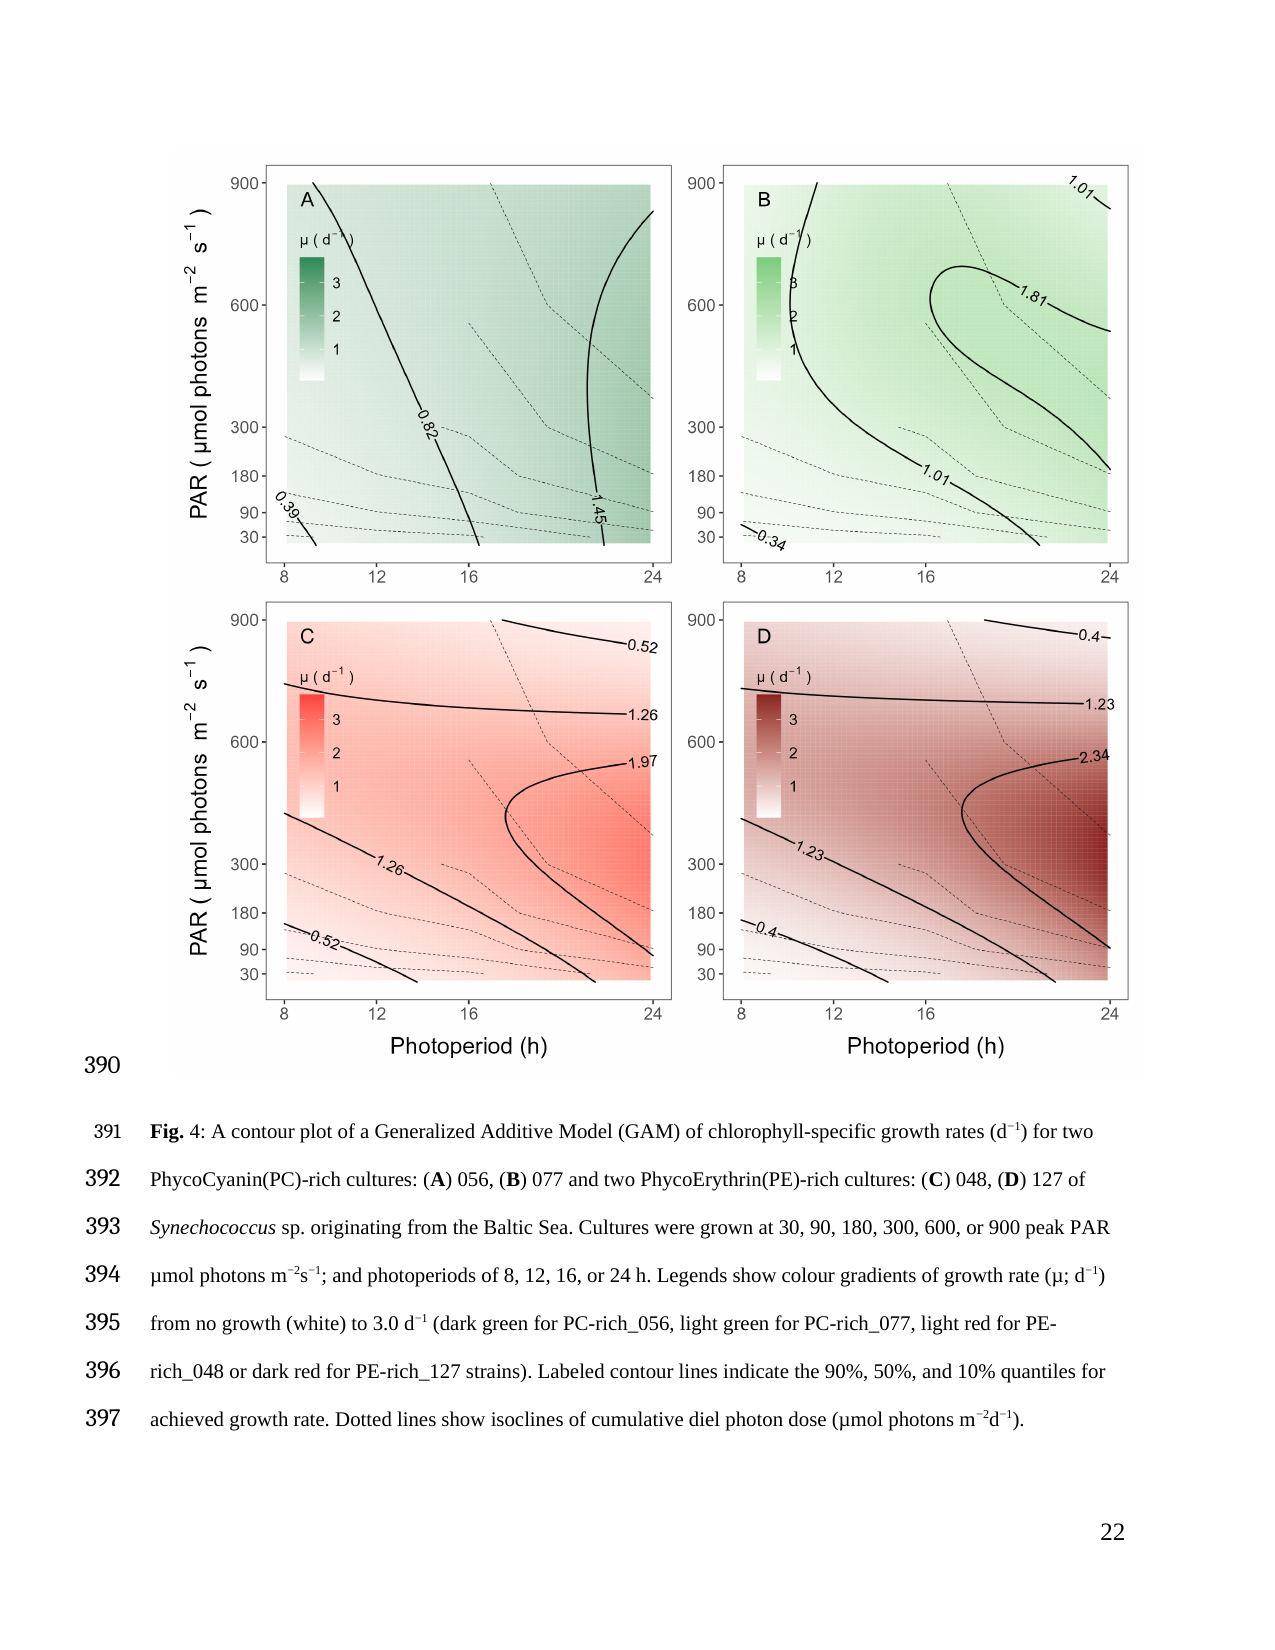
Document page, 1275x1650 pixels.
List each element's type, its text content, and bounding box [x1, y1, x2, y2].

picture [168, 150, 1144, 1074]
text Fig. 4: A contour plot of a Generalized Additive Model (GAM) of chlorophyll-specific growth rates (d−1) for two PhycoCyanin(PC)-rich cultures: (A) 056, (B) 077 and two PhycoErythrin(PE)-rich cultures: (C) 048, (D) 127 of Synechococcus sp. originating from the Baltic Sea. Cultures were grown at 30, 90, 180, 300, 600, or 900 peak PAR µmol photons m−2s−1; and photoperiods of 8, 12, 16, or 24 h. Legends show colour gradients of growth rate (µ; d−1) from no growth (white) to 3.0 d−1 (dark green for PC-rich_056, light green for PC-rich_077, light red for PE-rich_048 or dark red for PE-rich_127 strains). Labeled contour lines indicate the 90%, 50%, and 10% quantiles for achieved growth rate. Dotted lines show isoclines of cumulative diel photon dose (µmol photons m−2d−1). [150, 1118, 1125, 1431]
